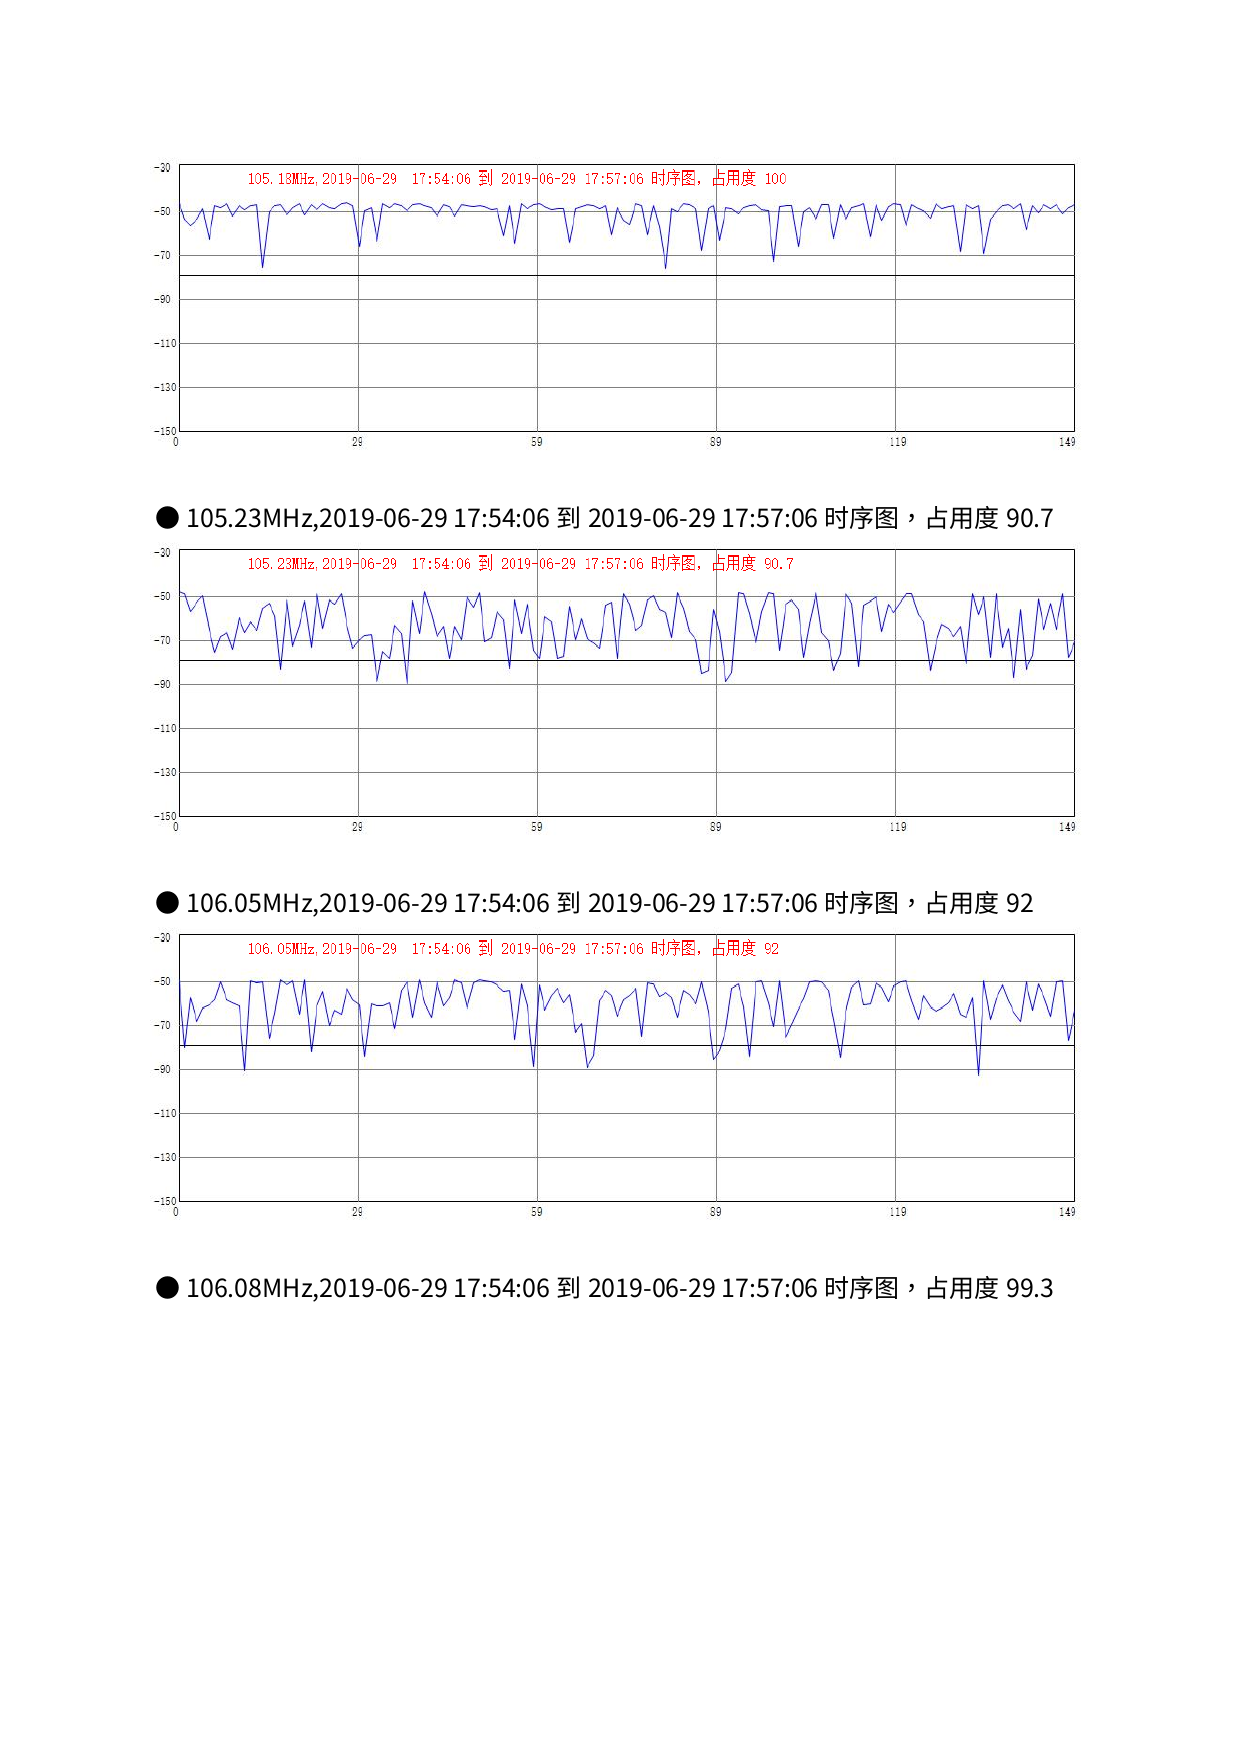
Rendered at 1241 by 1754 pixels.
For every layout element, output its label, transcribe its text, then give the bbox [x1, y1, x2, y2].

text ● 106.05MHz,2019-06-29 17:54:06 到 2019-06-29 17:57:06 时序图，占用度 92 [150, 847, 1090, 920]
picture [150, 535, 1088, 848]
picture [150, 150, 1088, 463]
text ● 105.23MHz,2019-06-29 17:54:06 到 2019-06-29 17:57:06 时序图，占用度 90.7 [150, 462, 1090, 535]
text ● 106.08MHz,2019-06-29 17:54:06 到 2019-06-29 17:57:06 时序图，占用度 99.3 [150, 1232, 1090, 1305]
picture [150, 920, 1088, 1233]
